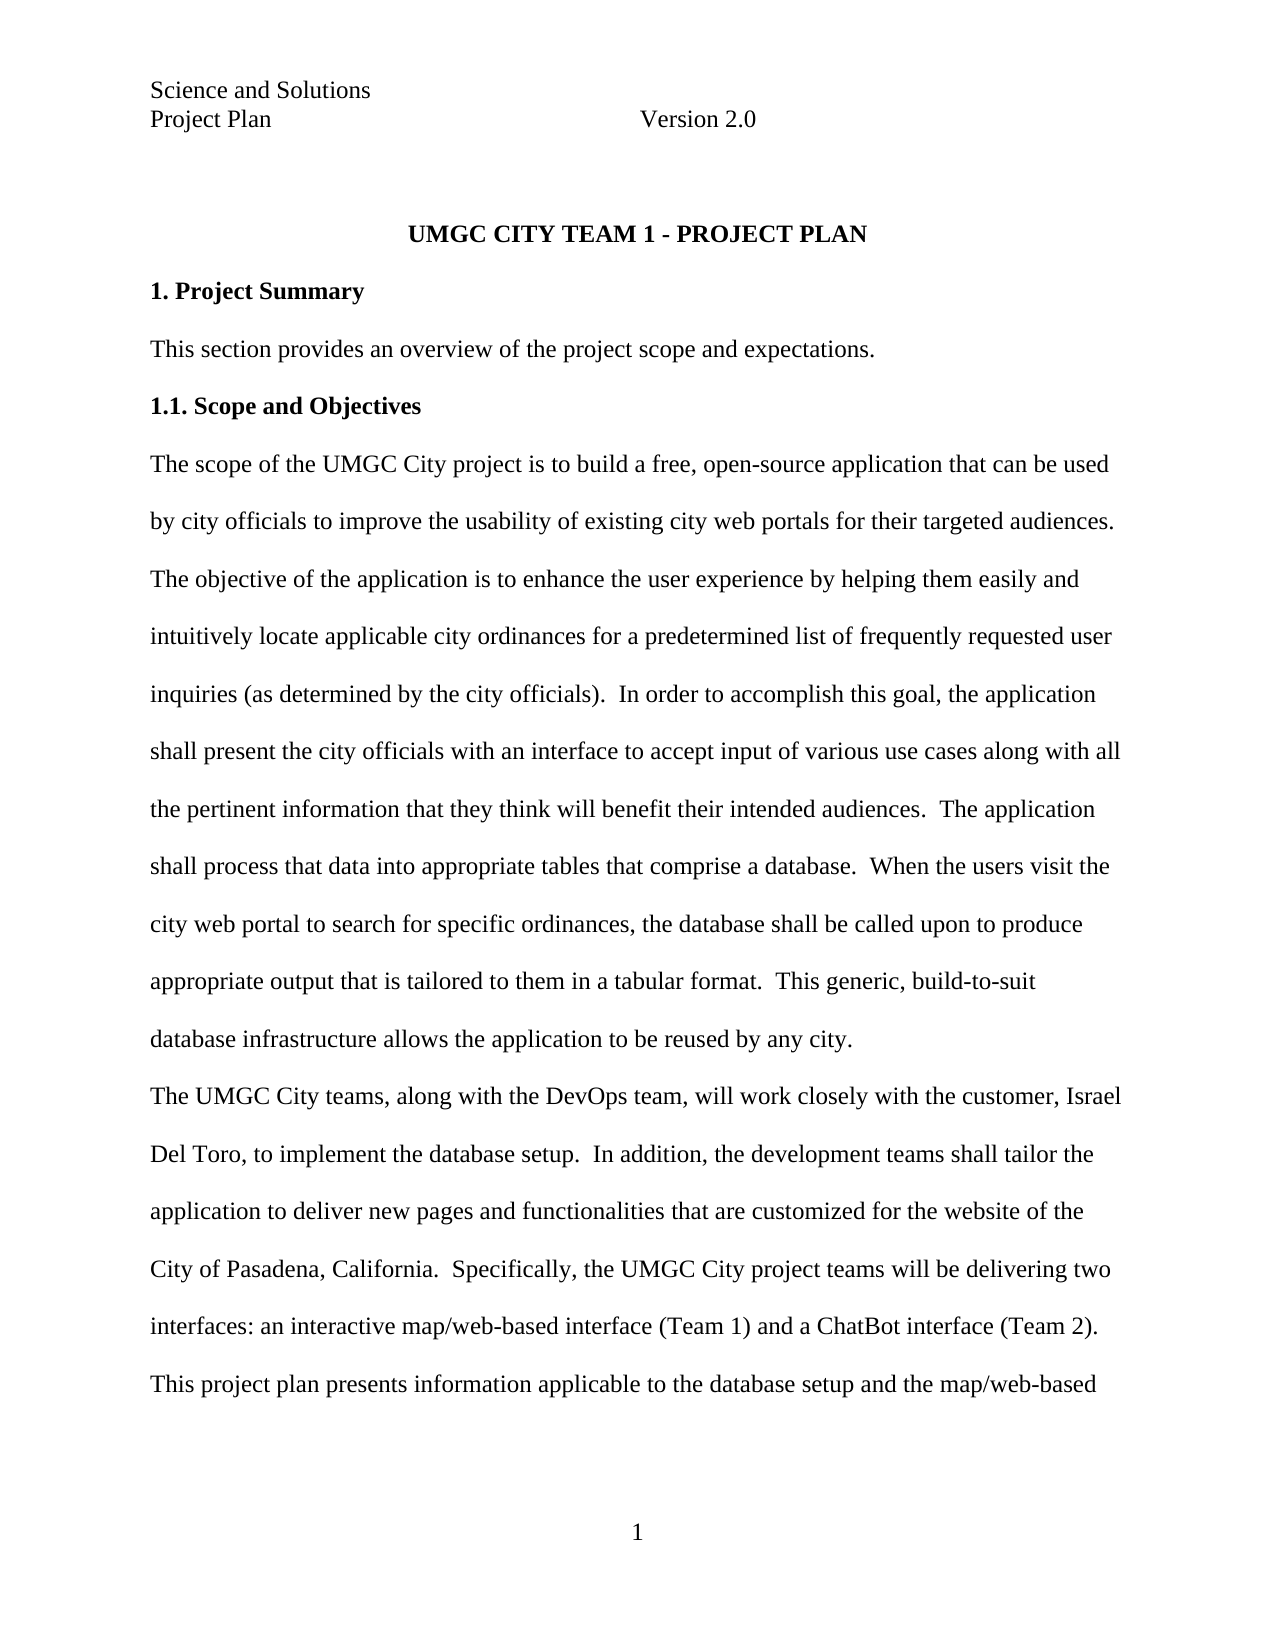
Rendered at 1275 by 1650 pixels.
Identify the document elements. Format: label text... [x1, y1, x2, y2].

text UMGC CITY TEAM 1 - PROJECT PLAN [150, 219, 1125, 247]
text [150, 1081, 1125, 1397]
subtitle Scope and Objectives [150, 391, 1125, 420]
text This section provides an overview of the project scope and expectations. [150, 334, 1125, 362]
text The scope of the UMGC City project is to build a free, open-source application that can be used by city officials to improve the usability of existing city web portals for their targeted audiences. The objective of the application is to enhance the user experience by helping them easily and intuitively locate applicable city ordinances for a predetermined list of frequently requested user inquiries (as determined by the city officials). In order to accomplish this goal, the application shall present the city officials with an interface to accept input of various use cases along with all the pertinent information that they think will benefit their intended audiences. The application shall process that data into appropriate tables that comprise a database. When the users visit the city web portal to search for specific ordinances, the database shall be called upon to produce appropriate output that is tailored to them in a tabular format. This generic, build-to-suit database infrastructure allows the application to be reused by any city. [150, 449, 1125, 1052]
subtitle Project Summary [150, 276, 1125, 305]
